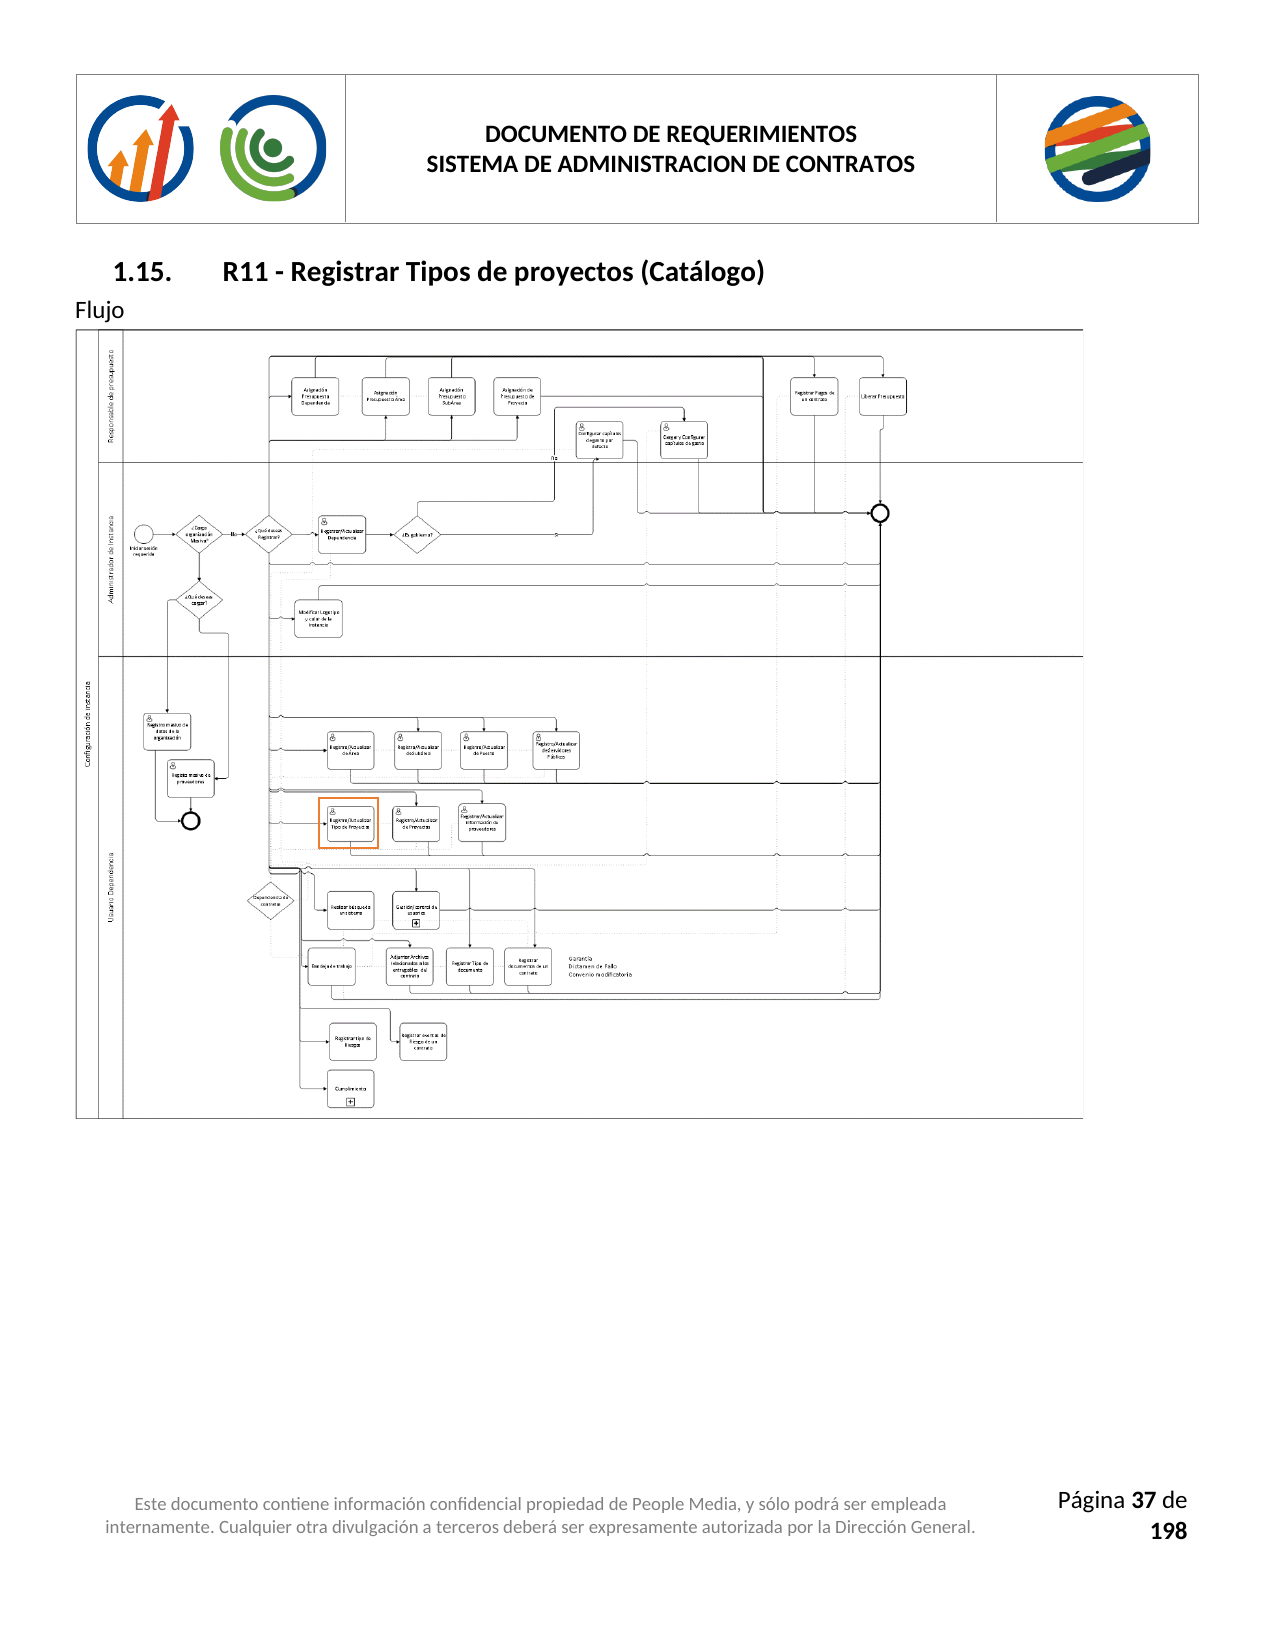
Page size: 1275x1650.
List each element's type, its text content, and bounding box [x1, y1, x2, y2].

picture [220, 95, 327, 202]
subtitle R11 - Registrar Tipos de proyectos (Catálogo) [104, 253, 1200, 289]
text Flujo [75, 294, 1200, 325]
picture [1044, 95, 1151, 202]
picture [87, 95, 194, 202]
picture [75, 329, 1084, 1119]
